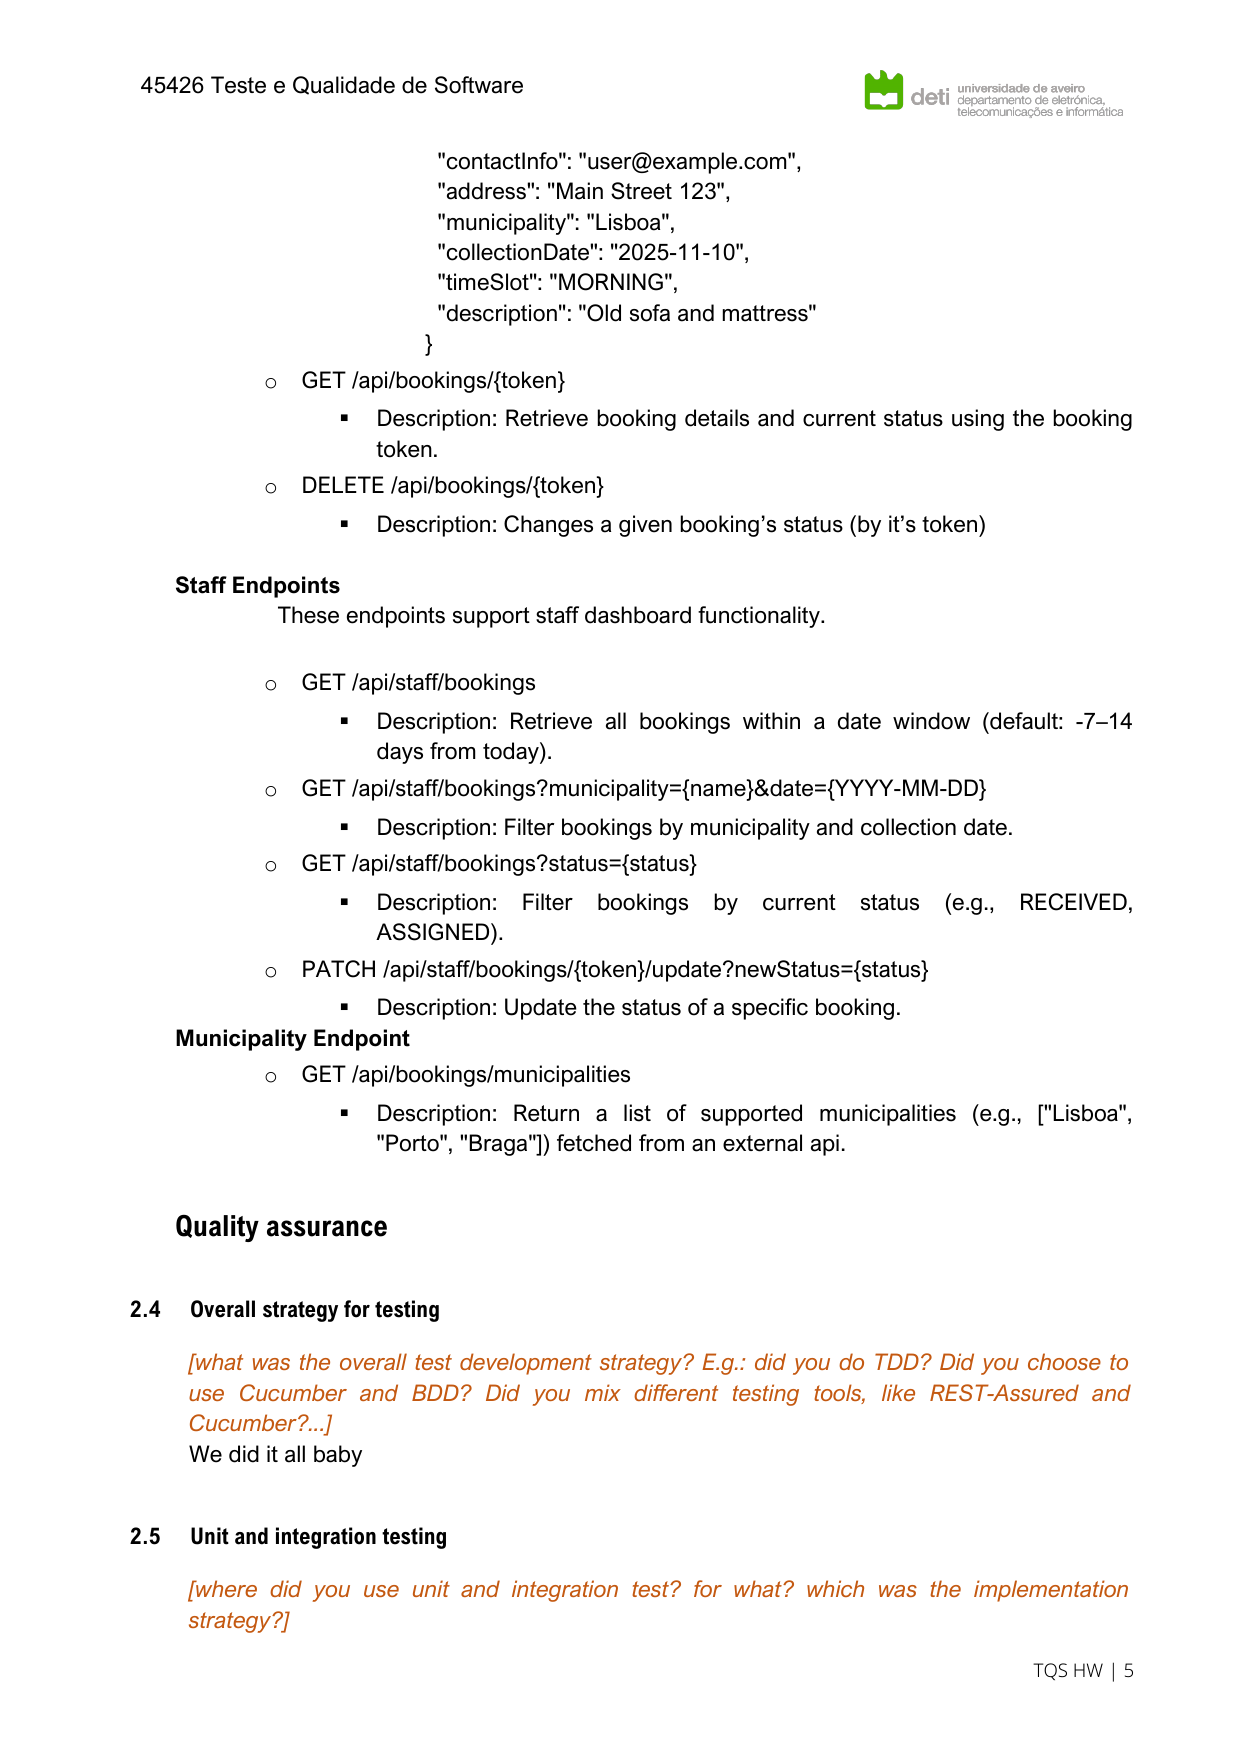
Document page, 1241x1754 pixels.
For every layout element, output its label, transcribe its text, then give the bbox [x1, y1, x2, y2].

text We did it all baby [189, 1439, 1134, 1467]
list GET /api/bookings/municipalities [264, 1060, 1134, 1090]
text "timeSlot": "MORNING", [425, 268, 1134, 296]
list GET /api/bookings/{token} [264, 366, 1134, 395]
subtitle Overall strategy for testing [130, 1293, 1134, 1323]
text Municipality Endpoint [175, 1024, 1134, 1051]
picture [864, 70, 1124, 119]
list DELETE /api/bookings/{token} [264, 471, 1134, 501]
text "contactInfo": "user@example.com", [425, 147, 1134, 174]
list Description: Retrieve booking details and current status using the booking token. [339, 404, 1134, 462]
list GET /api/staff/bookings?municipality={name}&date={YYYY-MM-DD} [264, 774, 1134, 803]
list Description: Update the status of a specific booking. [339, 993, 1134, 1021]
text "municipality": "Lisboa", [425, 207, 1134, 235]
list Description: Filter bookings by current status (e.g., RECEIVED, ASSIGNED). [339, 888, 1134, 946]
text "description": "Old sofa and mattress" [425, 299, 1134, 326]
list Description: Filter bookings by municipality and collection date. [339, 812, 1134, 840]
list GET /api/staff/bookings?status={status} [264, 849, 1134, 878]
list Description: Retrieve all bookings within a date window (default: -7–14 days from today). [339, 707, 1134, 765]
list Description: Changes a given booking’s status (by it’s token) [339, 510, 1134, 538]
text Staff Endpoints [175, 571, 1134, 598]
text } [425, 329, 1134, 357]
subtitle Unit and integration testing [130, 1520, 1134, 1550]
text "collectionDate": "2025-11-10", [425, 238, 1134, 266]
text [where did you use unit and integration test? for what? which was the implementation strategy?] [189, 1575, 1134, 1633]
list GET /api/staff/bookings [264, 668, 1134, 698]
text [what was the overall test development strategy? E.g.: did you do TDD? Did you choose to use Cucumber and BDD? Did you mix different testing tools, like REST-Assured and Cucumber?...] [189, 1348, 1134, 1437]
text "address": "Main Street 123", [425, 177, 1134, 205]
subtitle Quality assurance [175, 1210, 1075, 1243]
list PATCH /api/staff/bookings/{token}/update?newStatus={status} [264, 955, 1134, 984]
text These endpoints support staff dashboard functionality. [249, 601, 1134, 629]
list Description: Return a list of supported municipalities (e.g., ["Lisboa", "Porto", "Braga"]) fetched from an external api. [339, 1099, 1134, 1157]
